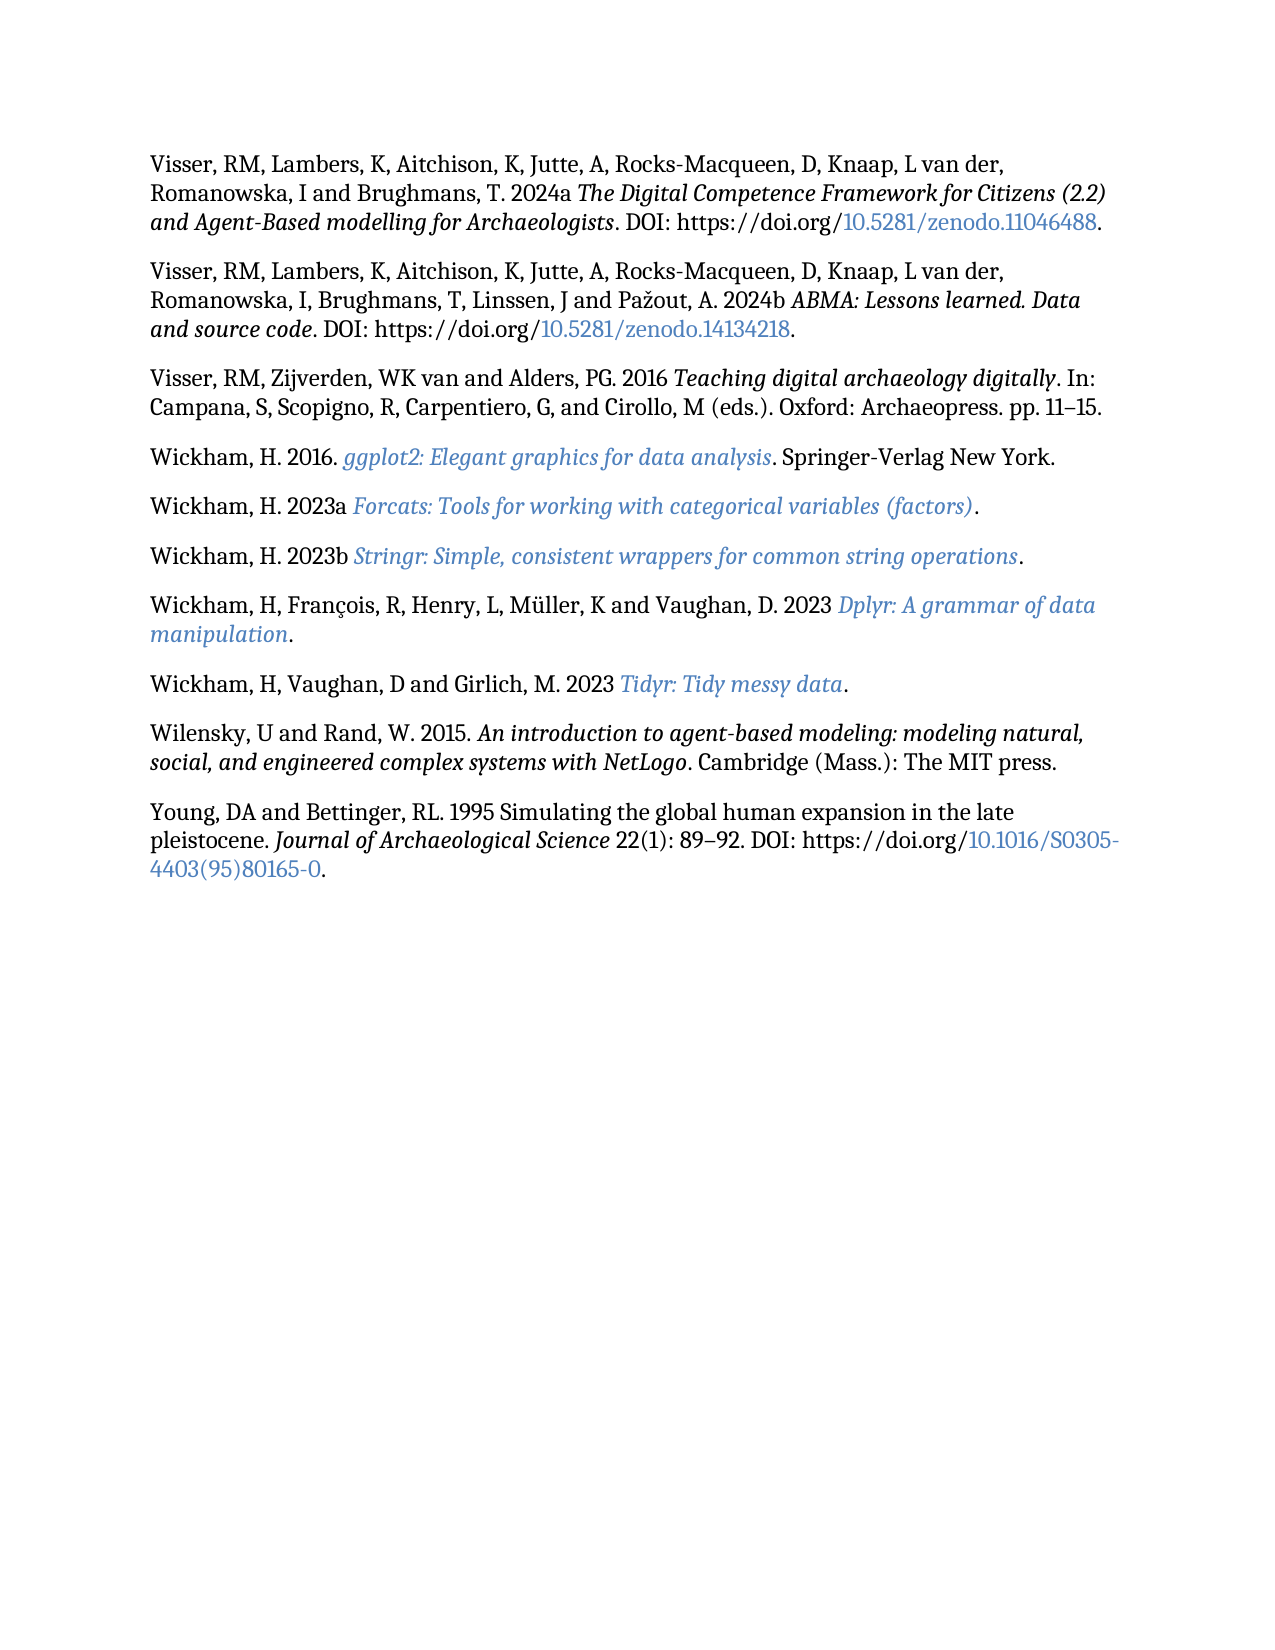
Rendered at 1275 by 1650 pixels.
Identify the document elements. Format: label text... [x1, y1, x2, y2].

text Wickham, H. 2016. ggplot2: Elegant graphics for data analysis. Springer-Verlag New York. [150, 442, 1125, 471]
text Young, DA and Bettinger, RL. 1995 Simulating the global human expansion in the late pleistocene. Journal of Archaeological Science 22(1): 89–92. DOI: https://doi.org/10.1016/S0305-4403(95)80165-0. [150, 797, 1125, 884]
text Wickham, H. 2023a Forcats: Tools for working with categorical variables (factors). [150, 492, 1125, 521]
text Wilensky, U and Rand, W. 2015. An introduction to agent-based modeling: modeling natural, social, and engineered complex systems with NetLogo. Cambridge (Mass.): The MIT press. [150, 719, 1125, 777]
text Visser, RM, Zijverden, WK van and Alders, PG. 2016 Teaching digital archaeology digitally. In: Campana, S, Scopigno, R, Carpentiero, G, and Cirollo, M (eds.). Oxford: Archaeopress. pp. 11–15. [150, 364, 1125, 422]
text Wickham, H, Vaughan, D and Girlich, M. 2023 Tidyr: Tidy messy data. [150, 669, 1125, 698]
text Wickham, H. 2023b Stringr: Simple, consistent wrappers for common string operations. [150, 542, 1125, 570]
text Visser, RM, Lambers, K, Aitchison, K, Jutte, A, Rocks-Macqueen, D, Knaap, L van der, Romanowska, I, Brughmans, T, Linssen, J and Pažout, A. 2024b ABMA: Lessons learned. Data and source code. DOI: https://doi.org/10.5281/zenodo.14134218. [150, 257, 1125, 343]
text Visser, RM, Lambers, K, Aitchison, K, Jutte, A, Rocks-Macqueen, D, Knaap, L van der, Romanowska, I and Brughmans, T. 2024a The Digital Competence Framework for Citizens (2.2) and Agent-Based modelling for Archaeologists. DOI: https://doi.org/10.5281/zenodo.11046488. [150, 150, 1125, 236]
text Wickham, H, François, R, Henry, L, Müller, K and Vaughan, D. 2023 Dplyr: A grammar of data manipulation. [150, 591, 1125, 649]
